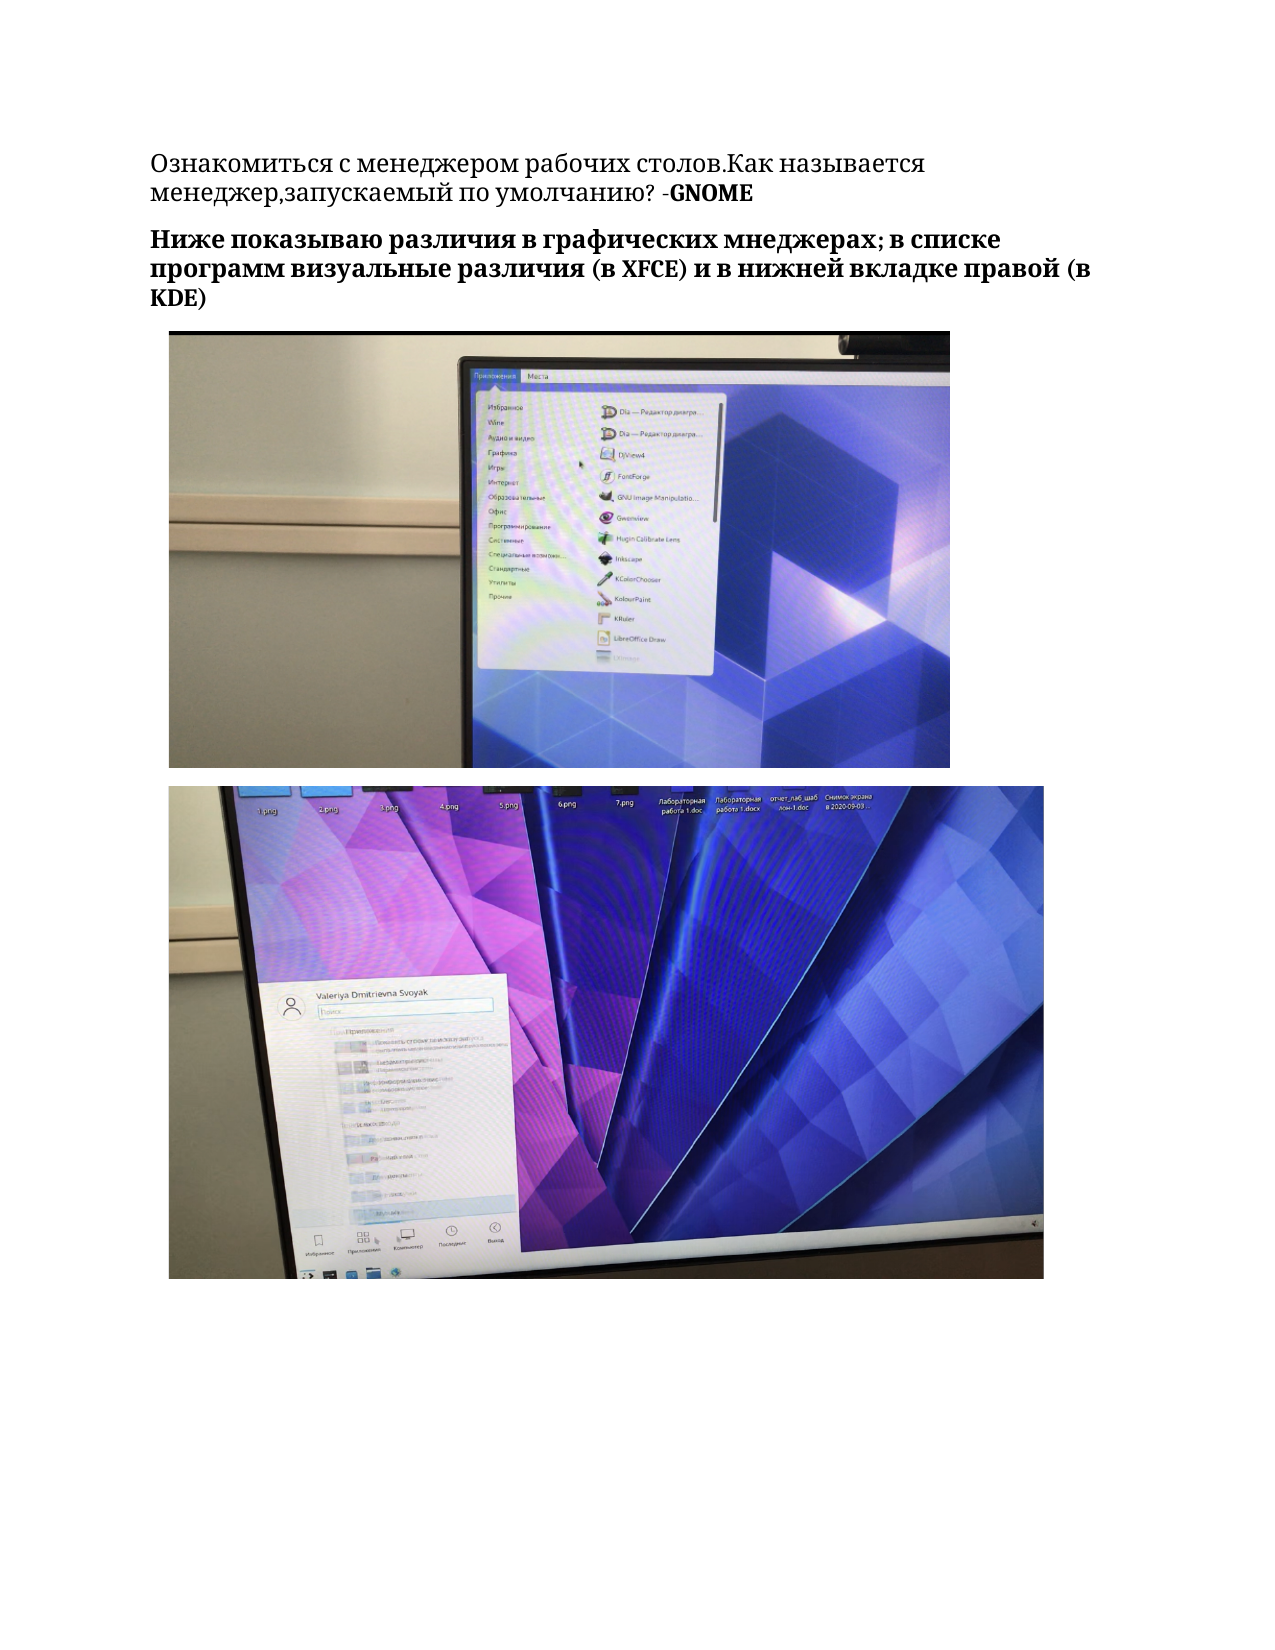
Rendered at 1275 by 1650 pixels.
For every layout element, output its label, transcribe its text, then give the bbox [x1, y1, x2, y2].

picture [168, 786, 1044, 1279]
text Ознакомиться с менеджером рабочих столов.Как называется менеджер,запускаемый по умолчанию? -GNOME [150, 150, 1125, 207]
text Ниже показываю различия в графических мнеджерах; в списке программ визуальные различия (в XFCE) и в нижней вкладке правой (в KDE) [150, 226, 1125, 312]
picture [168, 331, 950, 768]
